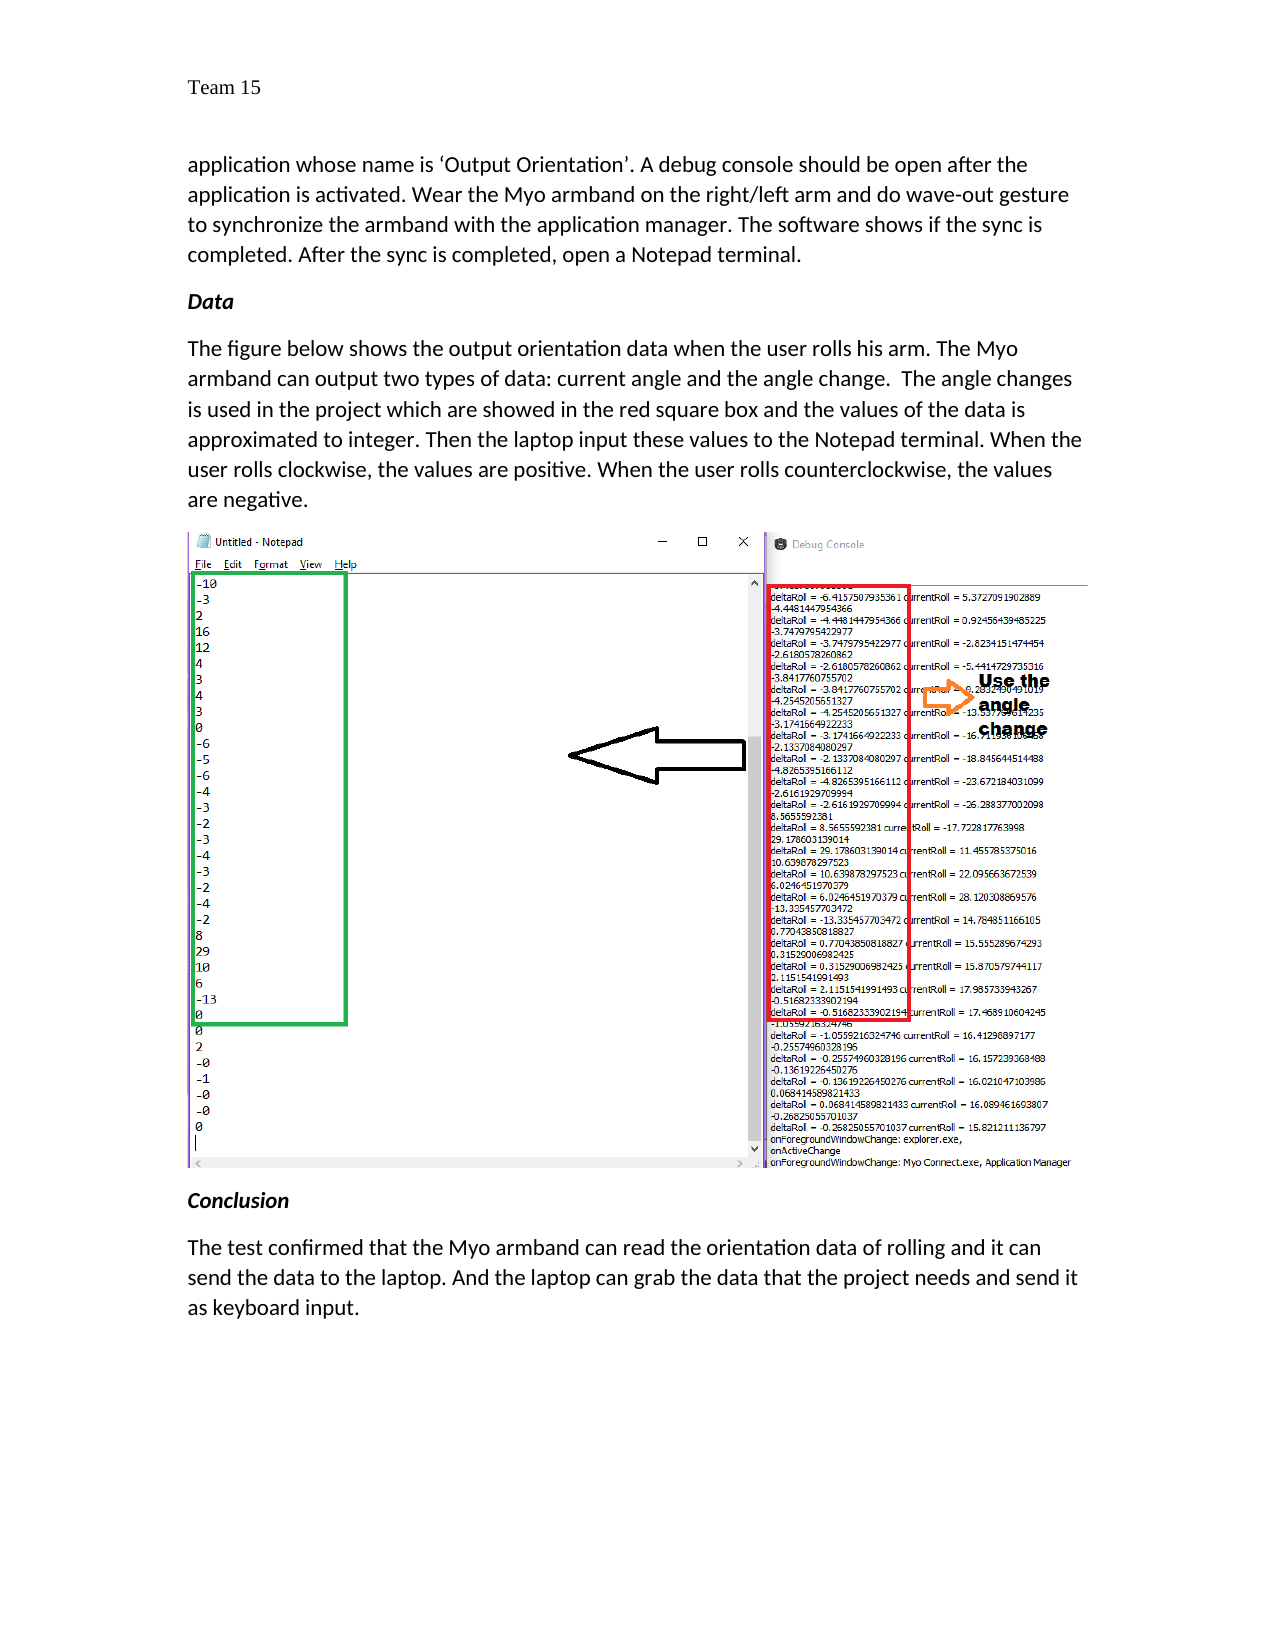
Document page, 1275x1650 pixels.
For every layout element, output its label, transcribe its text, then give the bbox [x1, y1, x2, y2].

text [187, 150, 1087, 269]
text The test confirmed that the Myo armband can read the orientation data of rolling and it can send the data to the laptop. And the laptop can grab the data that the project needs and send it as keyboard input. [187, 1233, 1087, 1322]
text Data [187, 287, 1087, 316]
text Conclusion [187, 1186, 1087, 1214]
text The figure below shows the output orientation data when the user rolls his arm. The Myo armband can output two types of data: current angle and the angle change. The angle changes is used in the project which are showed in the red square box and the values of the data is approximated to integer. Then the laptop input these values to the Notepad terminal. When the user rolls clockwise, the values are positive. When the user rolls counterclockwise, the values are negative. [187, 334, 1087, 513]
picture [187, 532, 1088, 1168]
